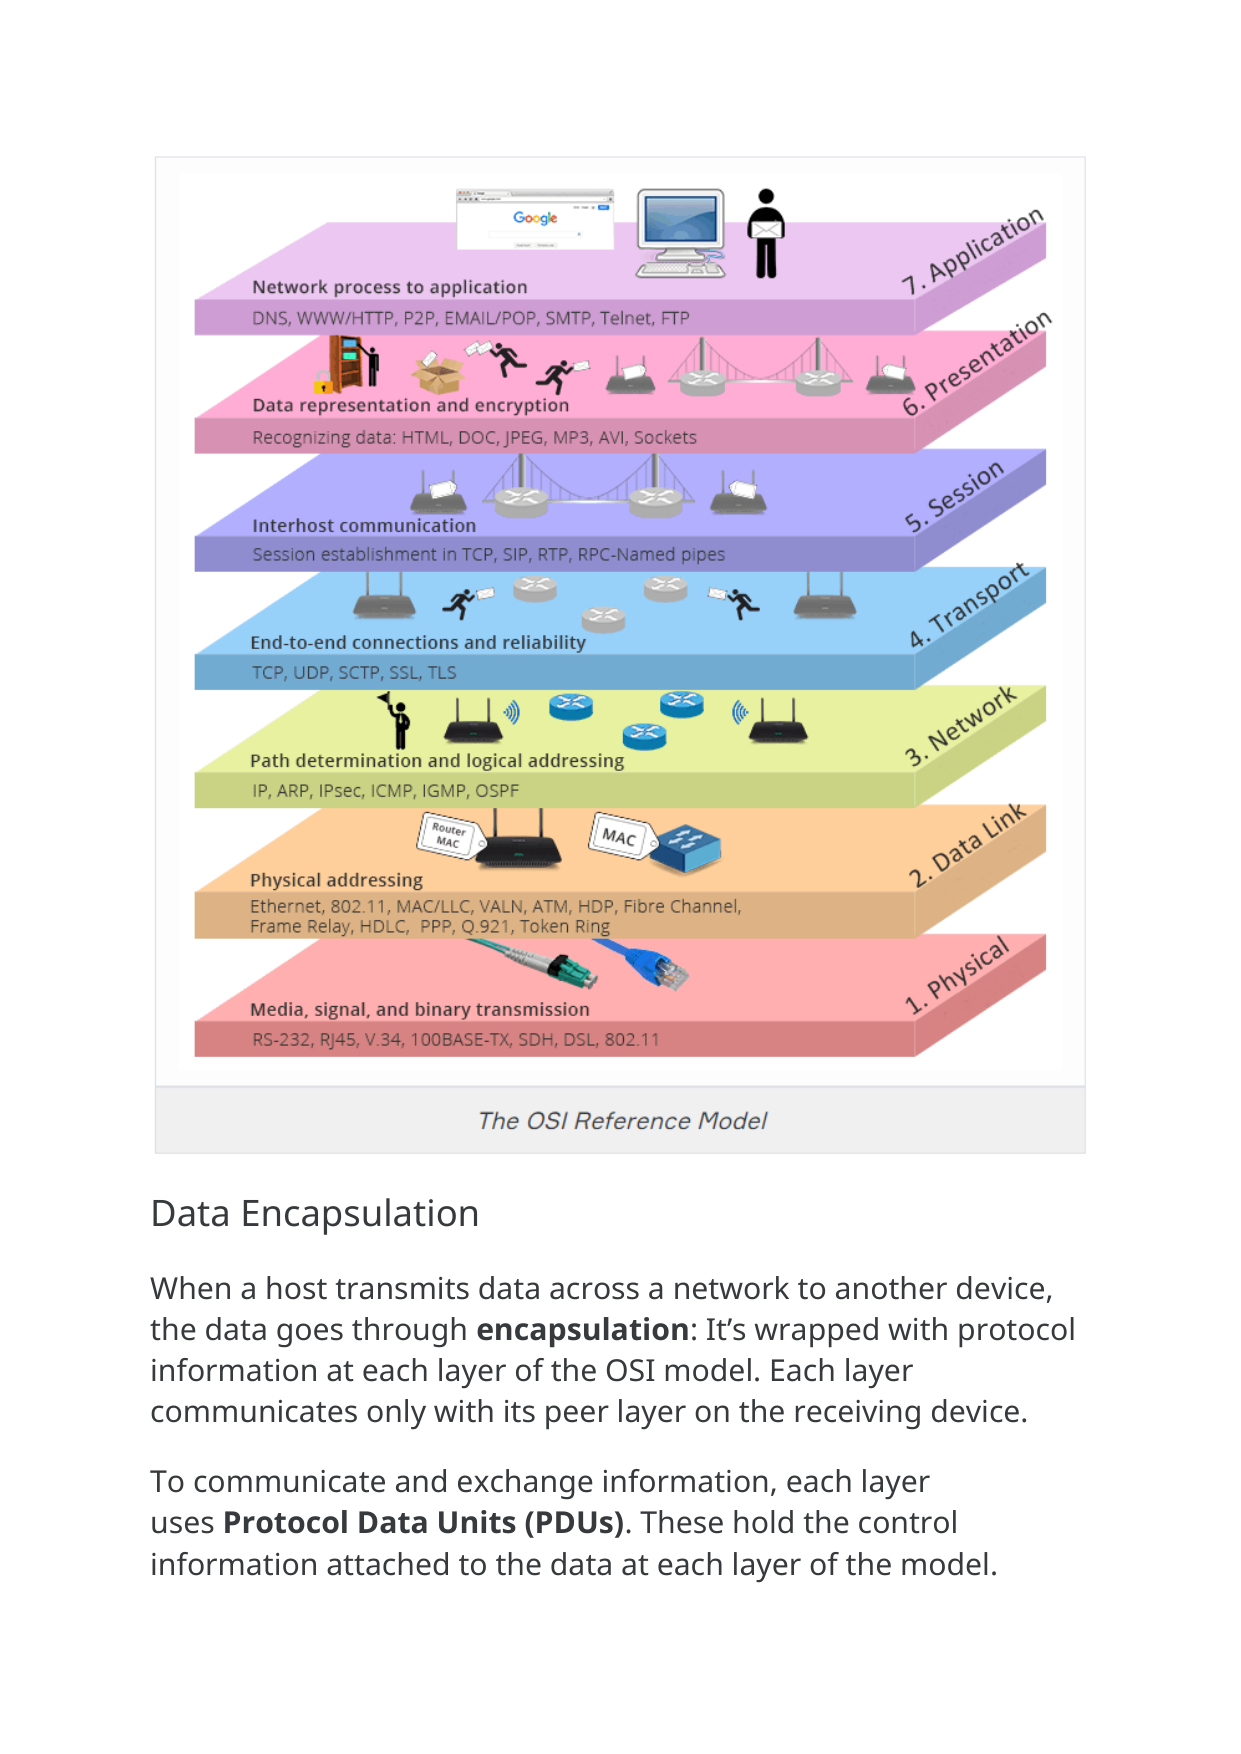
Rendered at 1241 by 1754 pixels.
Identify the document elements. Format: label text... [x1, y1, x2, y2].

subtitle Data Encapsulation [150, 1188, 1090, 1238]
picture [150, 150, 1090, 1159]
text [150, 1461, 1090, 1584]
text When a host transmits data across a network to another device, the data goes through encapsulation: It’s wrapped with protocol information at each layer of the OSI model. Each layer communicates only with its peer layer on the receiving device. [150, 1267, 1090, 1431]
